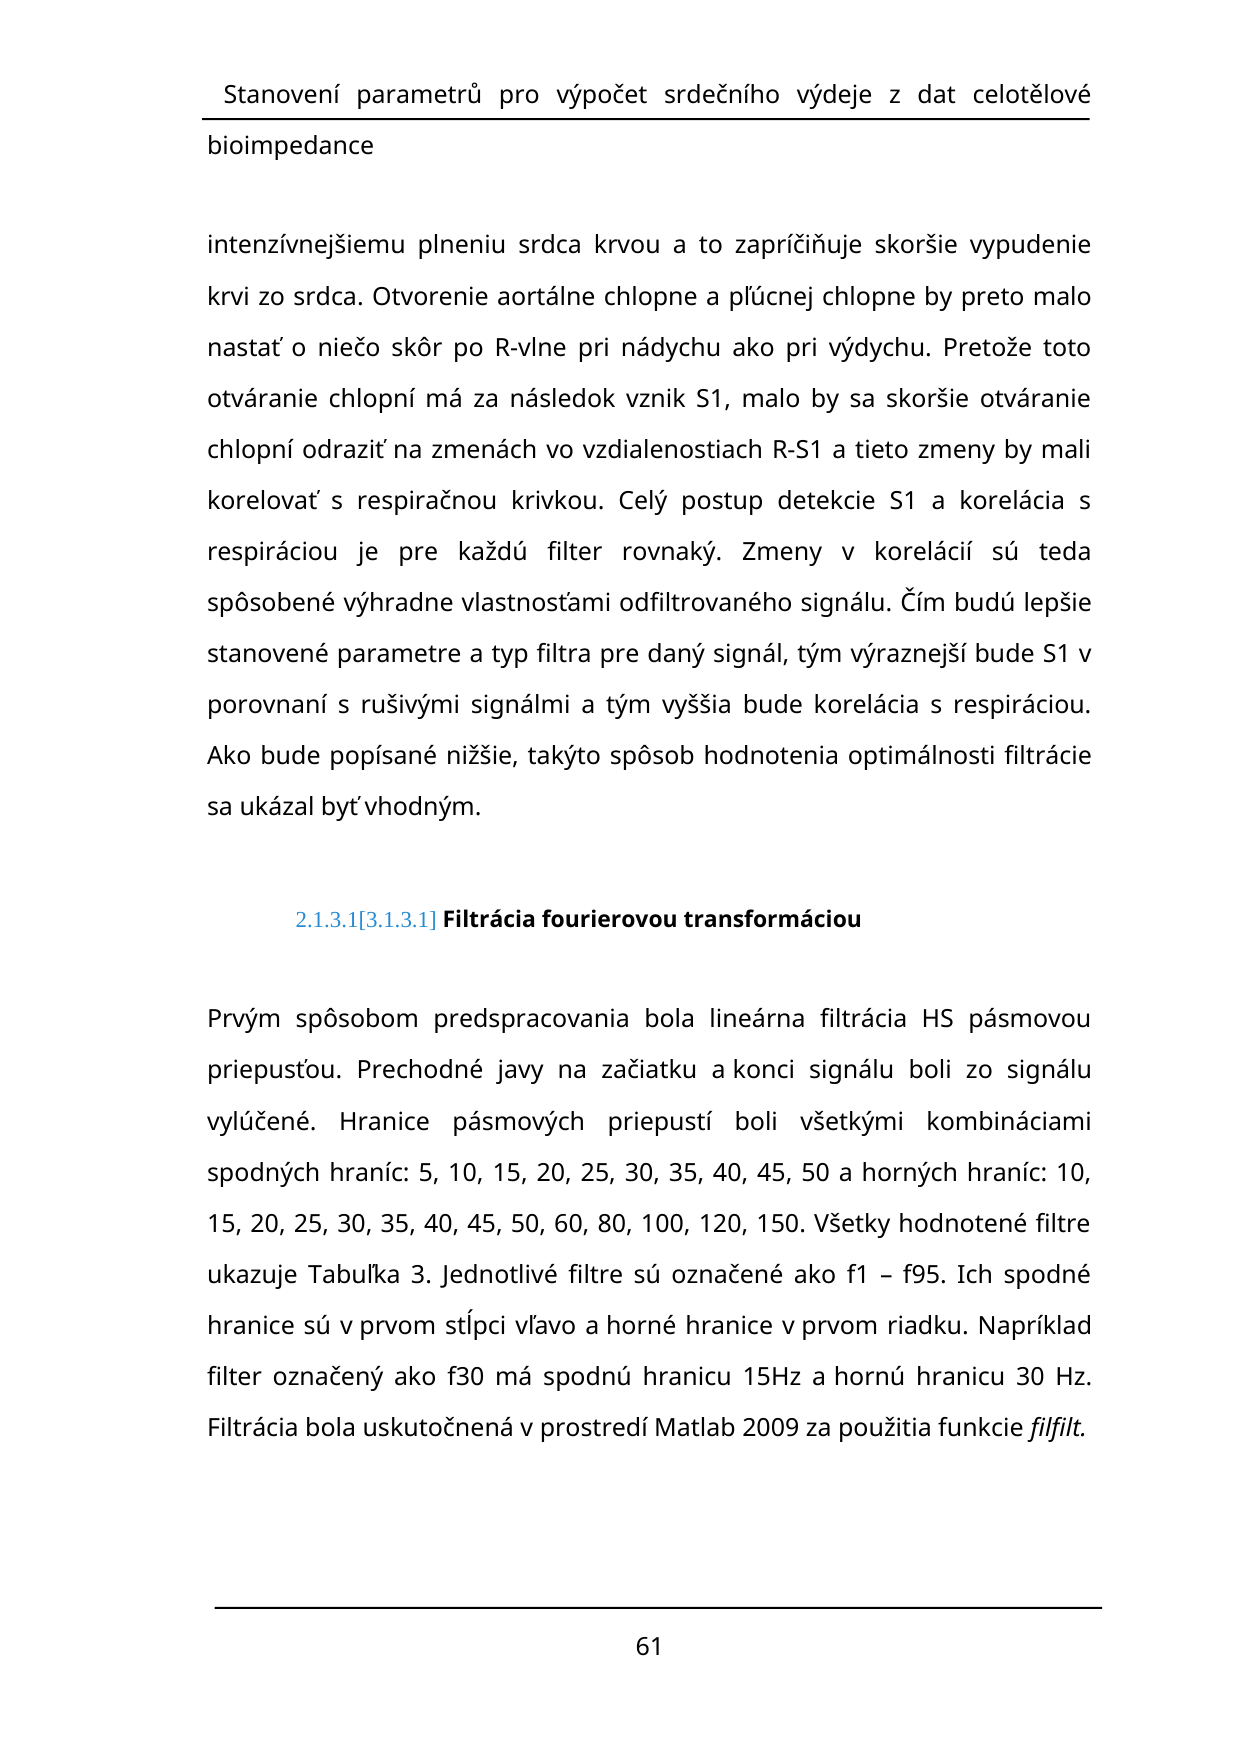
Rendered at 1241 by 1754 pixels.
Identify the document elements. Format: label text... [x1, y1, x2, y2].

text Prvým spôsobom predspracovania bola lineárna filtrácia HS pásmovou priepusťou. Prechodné javy na začiatku a konci signálu boli zo signálu vylúčené. Hranice pásmových priepustí boli všetkými kombináciami spodných hraníc: 5, 10, 15, 20, 25, 30, 35, 40, 45, 50 a horných hraníc: 10, 15, 20, 25, 30, 35, 40, 45, 50, 60, 80, 100, 120, 150. Všetky hodnotené filtre ukazuje . Jednotlivé filtre sú označené ako f1 – f95. Ich spodné hranice sú v prvom stĺpci vľavo a horné hranice v prvom riadku. Napríklad filter označený ako f30 má spodnú hranicu 15Hz a hornú hranicu 30 Hz. Filtrácia bola uskutočnená v prostredí Matlab 2009 za použitia funkcie filfilt. [207, 1001, 1092, 1443]
subtitle Filtrácia fourierovou transformáciou [295, 903, 1092, 934]
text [207, 227, 1092, 823]
